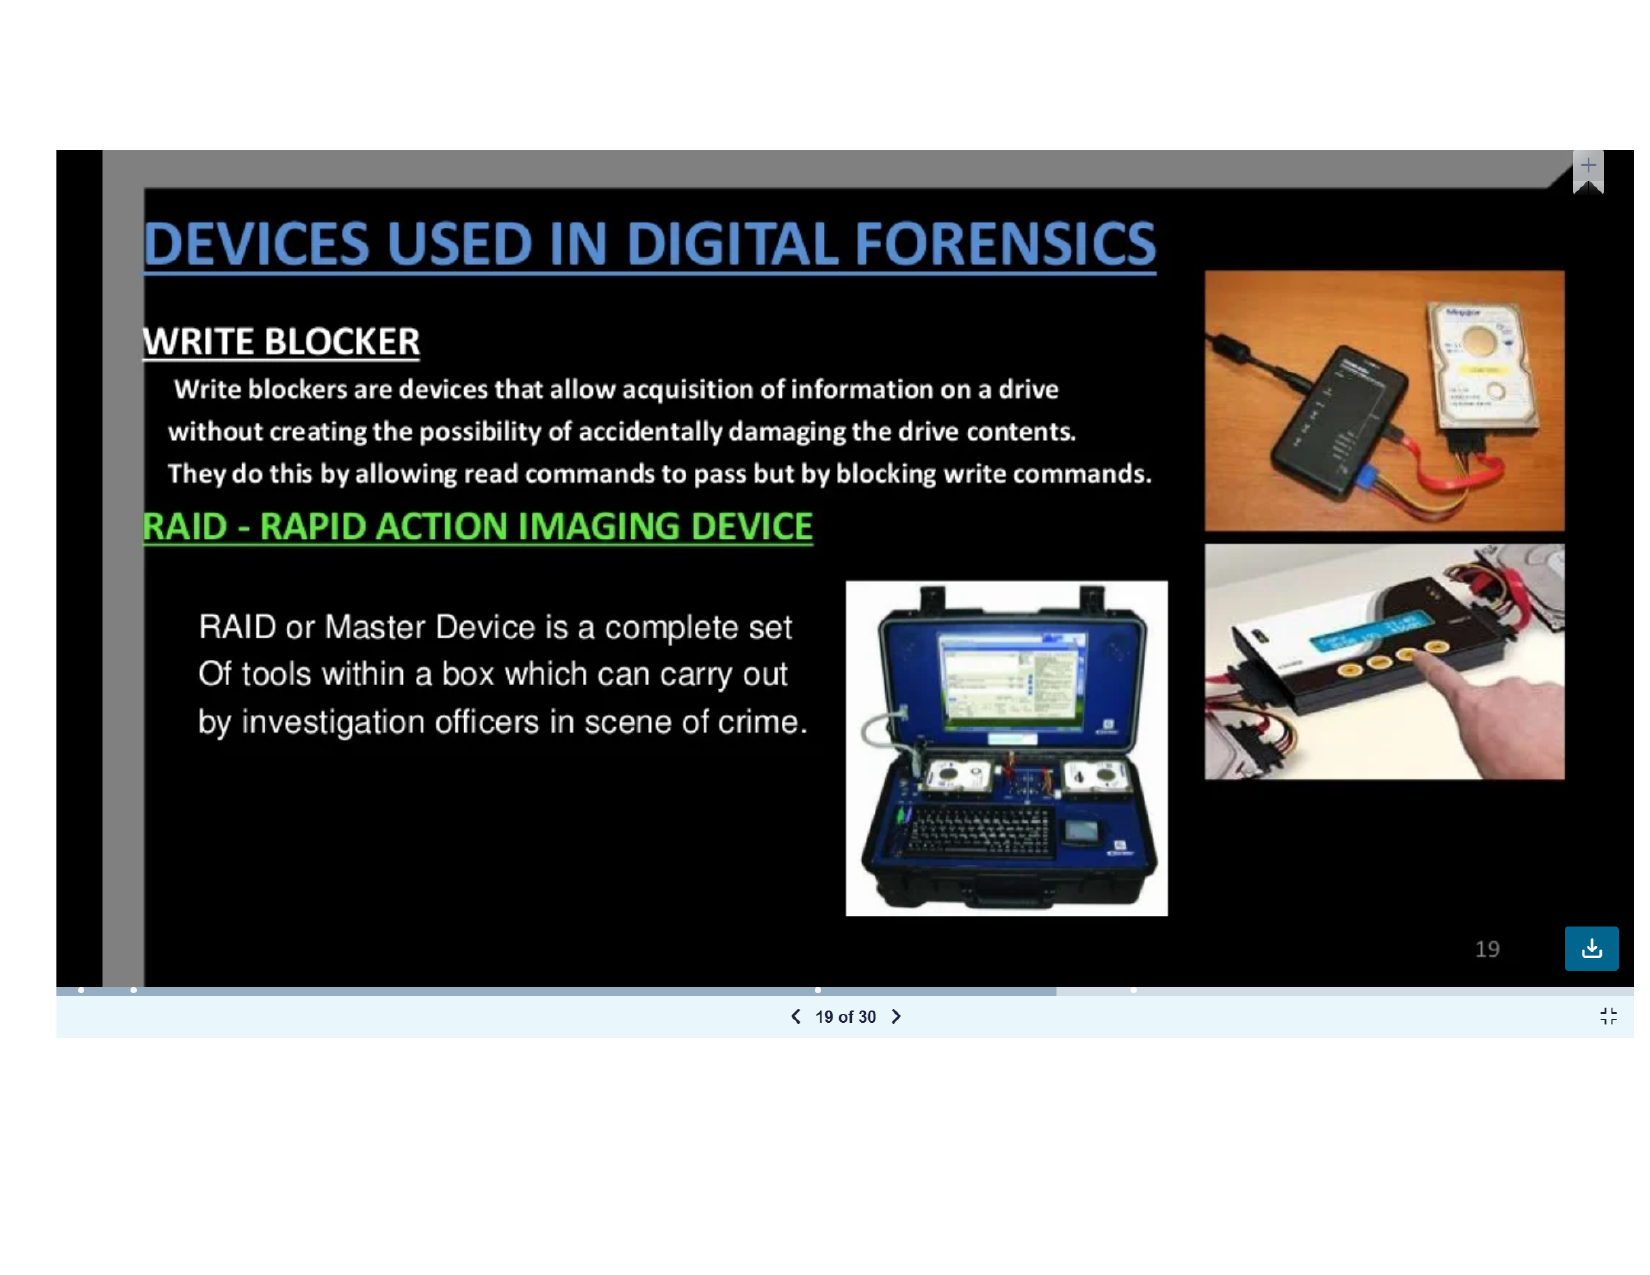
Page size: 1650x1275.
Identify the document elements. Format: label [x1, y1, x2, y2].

picture [56, 150, 1634, 1038]
